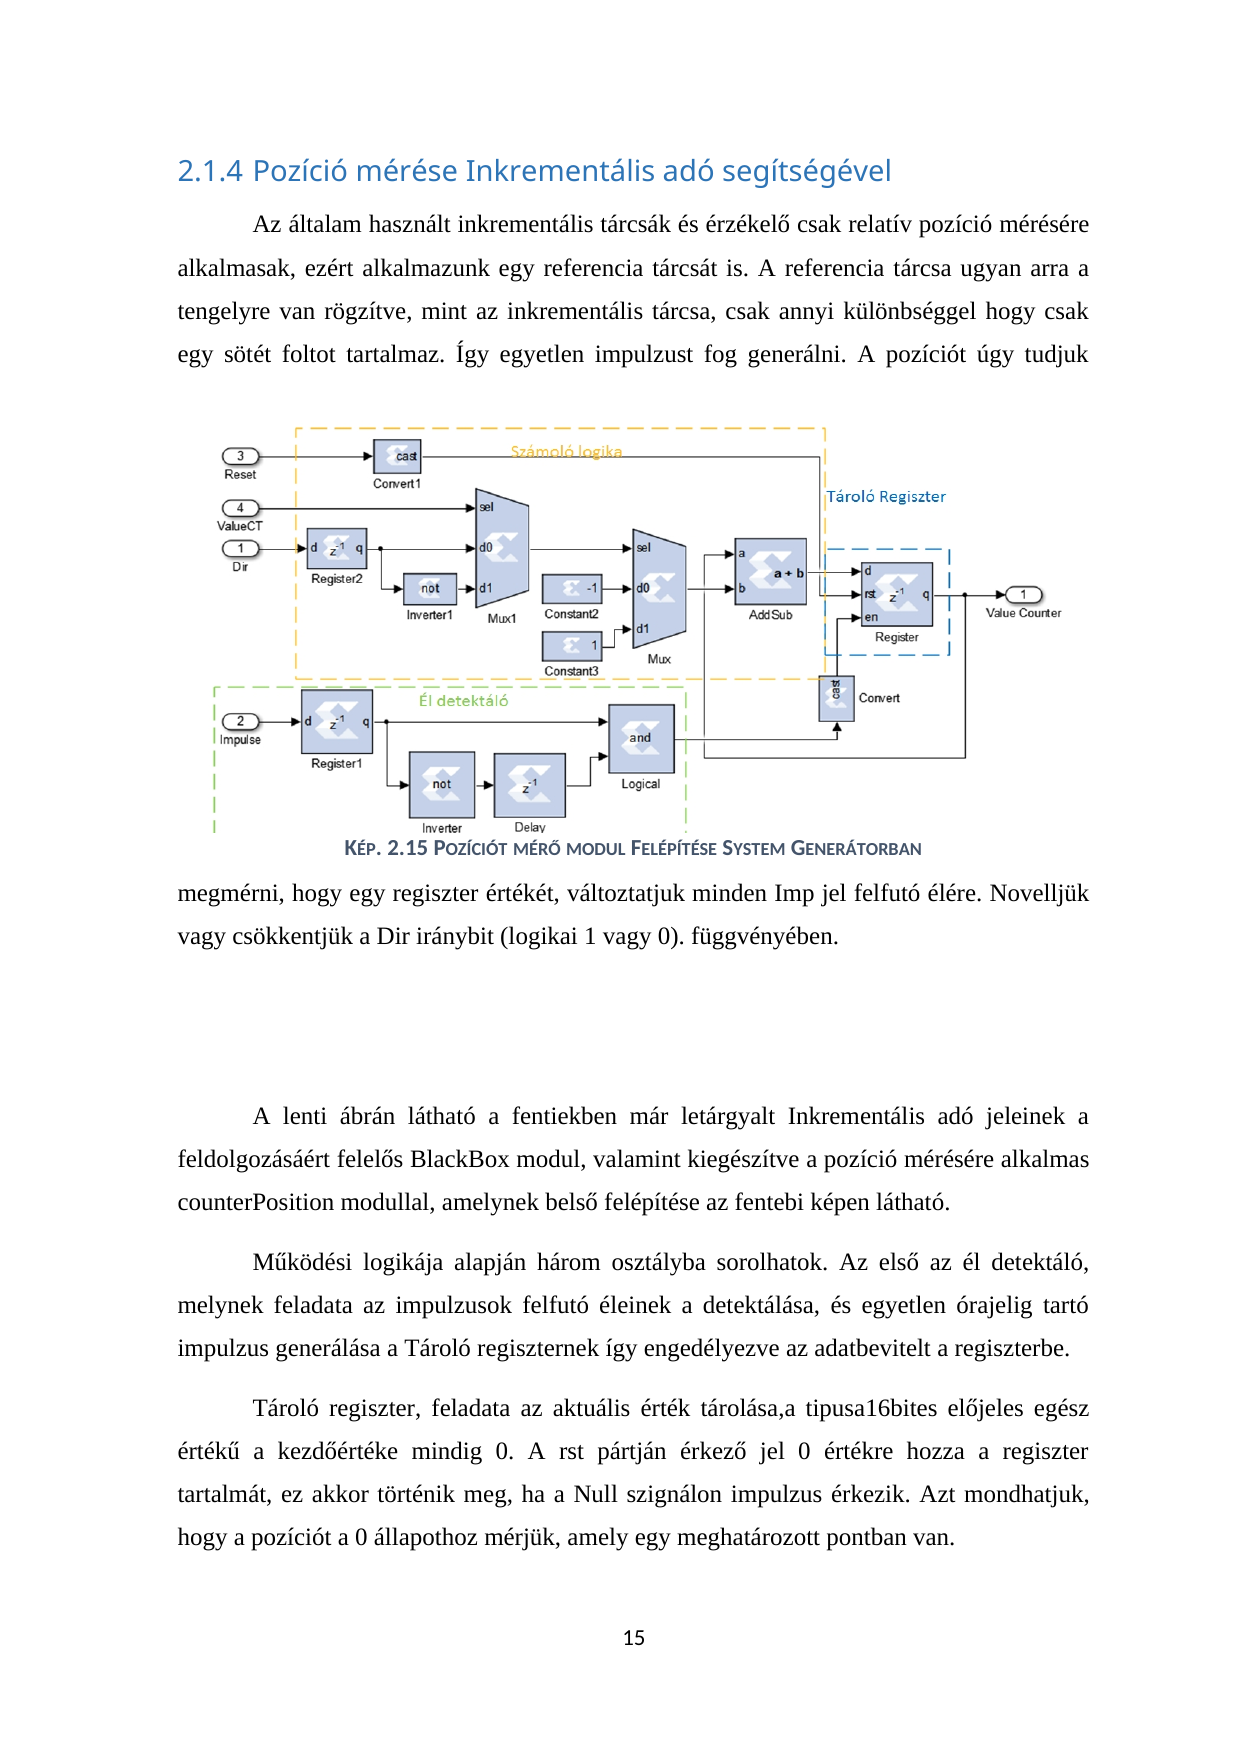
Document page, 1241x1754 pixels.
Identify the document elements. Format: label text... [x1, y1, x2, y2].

text Tároló regiszter, feladata az aktuális érték tárolása,a tipusa16bites előjeles egész értékű a kezdőértéke mindig 0. A rst pártján érkező jel 0 értékre hozza a regiszter tartalmát, ez akkor történik meg, ha a Null szignálon impulzus érkezik. Azt mondhatjuk, hogy a pozíciót a 0 állapothoz mérjük, amely egy meghatározott pontban van. [177, 1393, 1090, 1551]
text Működési logikája alapján három osztályba sorolhatok. Az első az él detektáló, melynek feladata az impulzusok felfutó éleinek a detektálása, és egyetlen órajelig tartó impulzus generálása a Tároló regiszternek így engedélyezve az adatbevitelt a regiszterbe. [177, 1247, 1090, 1362]
picture [196, 409, 1070, 833]
subtitle Pozíció mérése Inkrementális adó segítségével [177, 150, 1090, 190]
text A lenti ábrán látható a fentiekben már letárgyalt Inkrementális adó jeleinek a feldolgozásáért felelős BlackBox modul, valamint kiegészítve a pozíció mérésére alkalmas counterPosition modullal, amelynek belső felépítése az fentebi képen látható. [177, 1101, 1090, 1216]
